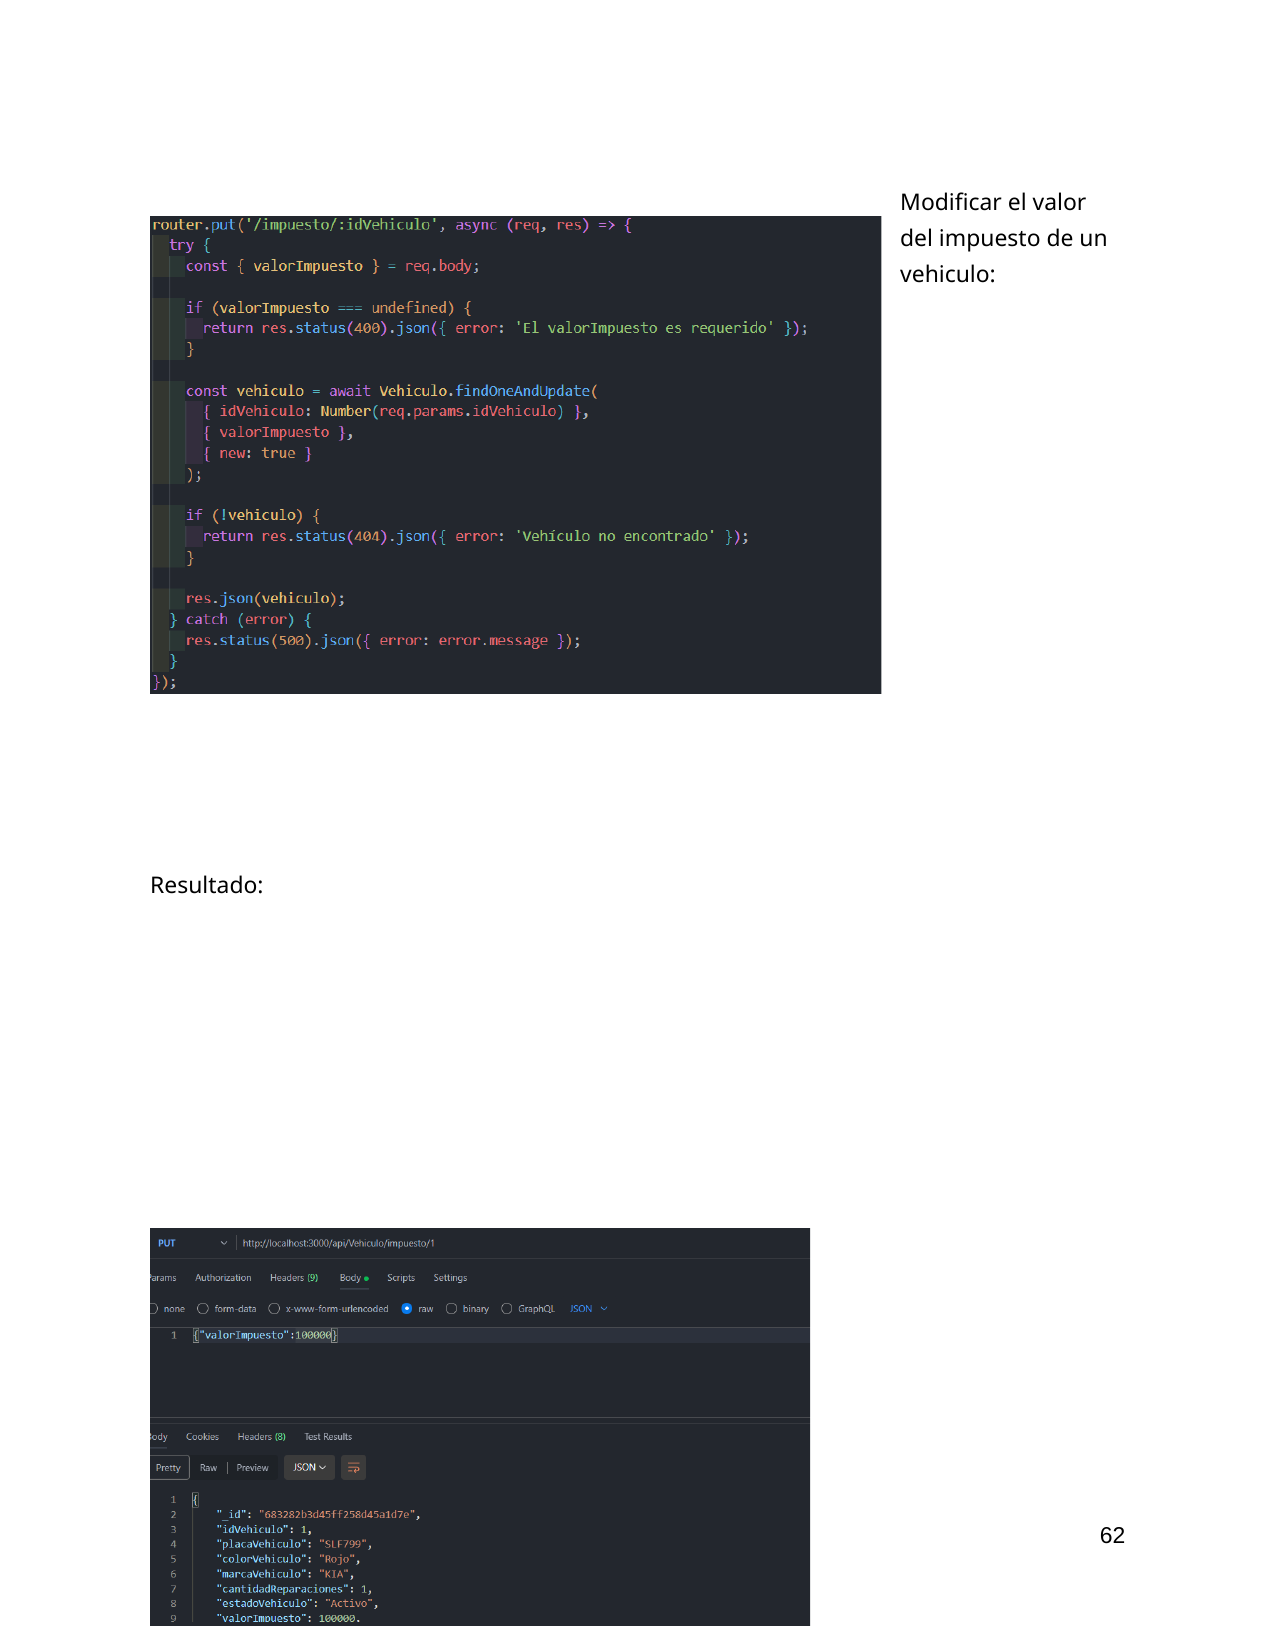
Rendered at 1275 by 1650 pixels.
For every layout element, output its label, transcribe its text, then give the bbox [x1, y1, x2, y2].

text Modificar el valor del impuesto de un vehiculo: [150, 186, 1125, 289]
picture [150, 216, 882, 694]
text Resultado: [150, 869, 1125, 900]
picture [150, 1228, 811, 1626]
